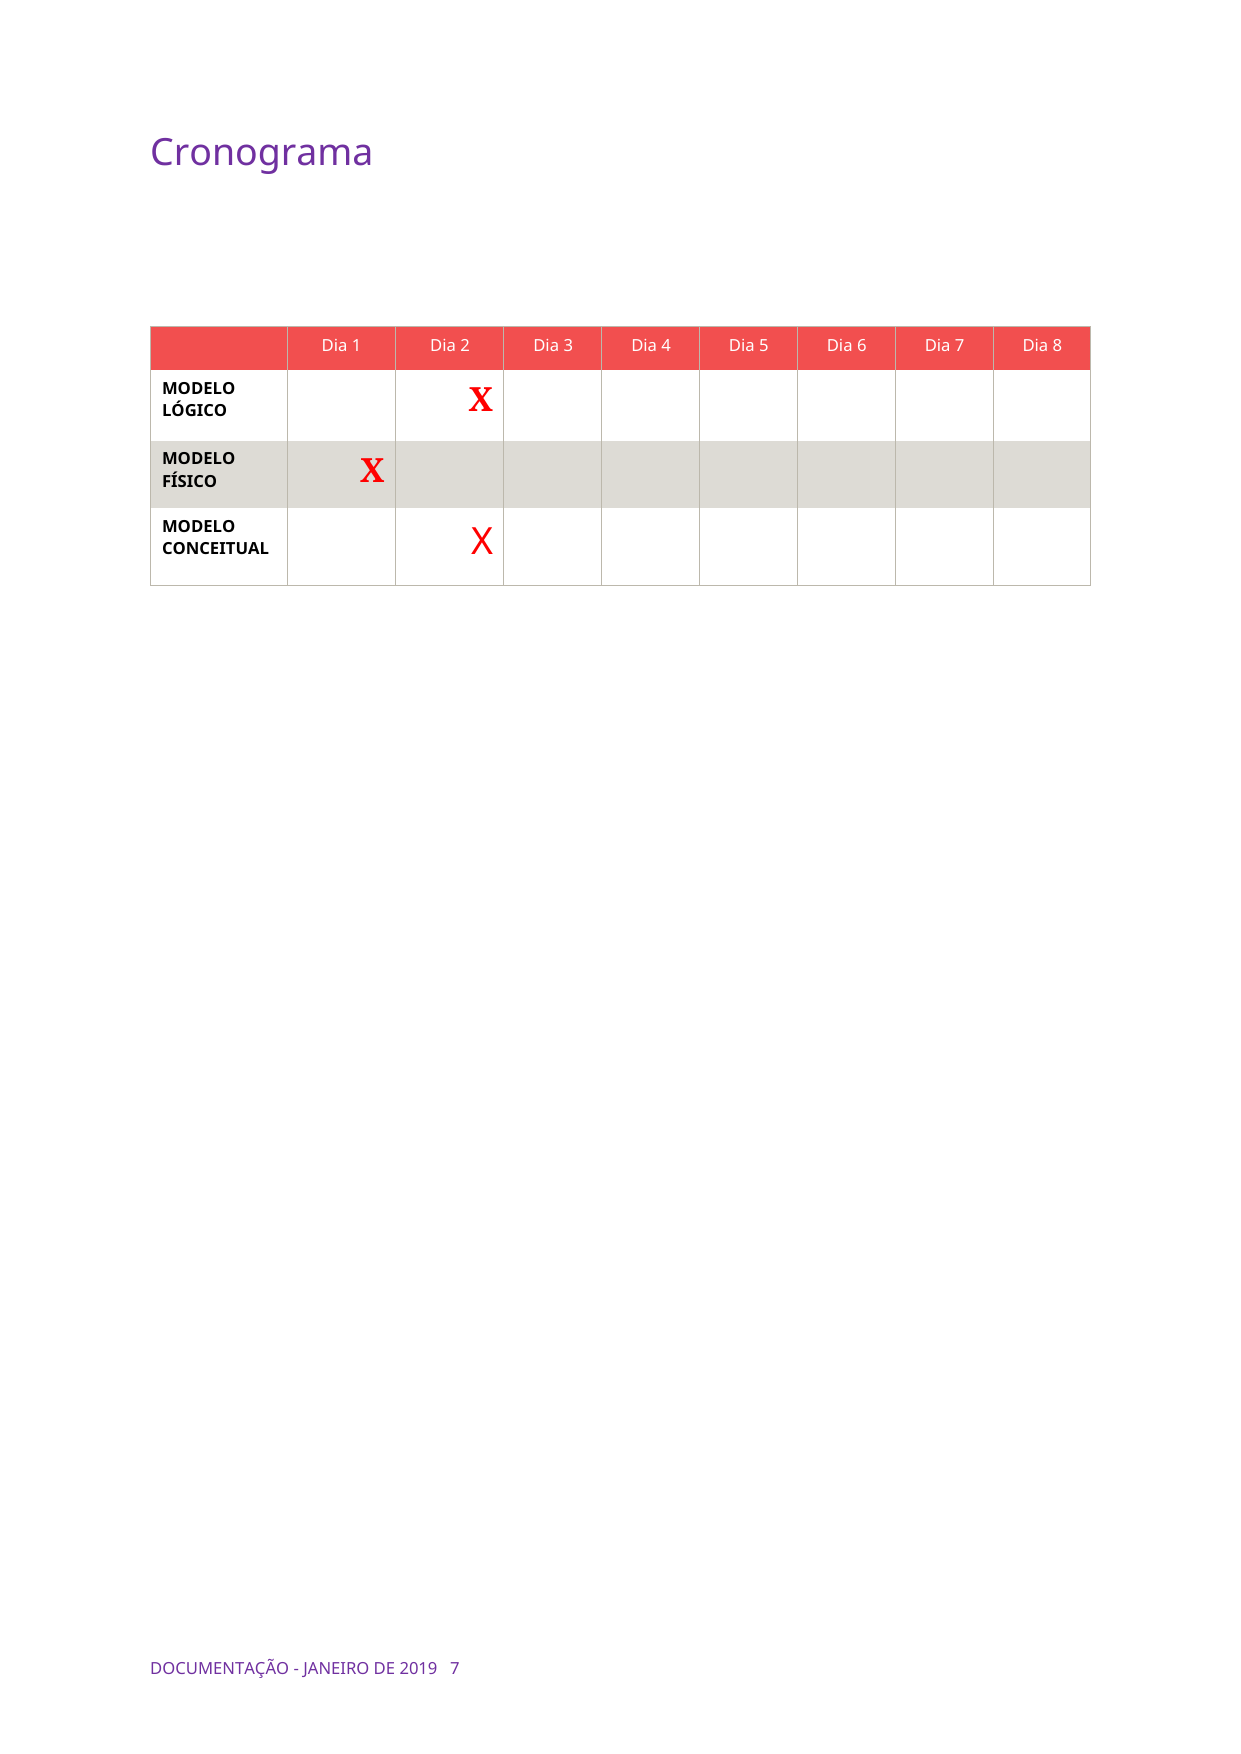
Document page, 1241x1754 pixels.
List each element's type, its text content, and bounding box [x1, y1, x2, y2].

table_cell X [396, 508, 503, 585]
table_header Dia 3 [504, 327, 601, 370]
table_cell [994, 370, 1090, 441]
table_cell [504, 370, 601, 441]
table_cell [798, 508, 895, 585]
table_cell Modelo Conceitual [151, 508, 287, 585]
table_cell [700, 508, 797, 585]
table_cell X [288, 441, 395, 508]
table_cell [288, 508, 395, 585]
table_header [151, 327, 287, 370]
table_cell [504, 441, 601, 508]
table_cell [994, 441, 1090, 508]
table_header Dia 5 [700, 327, 797, 370]
table_cell [896, 370, 993, 441]
table_cell [602, 508, 699, 585]
text Cronograma [150, 125, 1090, 176]
table_cell [602, 441, 699, 508]
table_cell [396, 441, 503, 508]
table_header Dia 1 [288, 327, 395, 370]
table_cell [994, 508, 1090, 585]
table_header Dia 4 [602, 327, 699, 370]
table_cell X [396, 370, 503, 441]
table_header Dia 6 [798, 327, 895, 370]
table_cell [798, 441, 895, 508]
table_cell [798, 370, 895, 441]
table_cell [896, 441, 993, 508]
table_cell [700, 370, 797, 441]
table_header Dia 7 [896, 327, 993, 370]
table_cell [700, 441, 797, 508]
table_cell [504, 508, 601, 585]
table_cell Modelo Lógico [151, 370, 287, 441]
table_cell [288, 370, 395, 441]
table_cell Modelo Físico [151, 441, 287, 508]
table_cell [602, 370, 699, 441]
table_header Dia 8 [994, 327, 1090, 370]
table_cell [896, 508, 993, 585]
table_header Dia 2 [396, 327, 503, 370]
